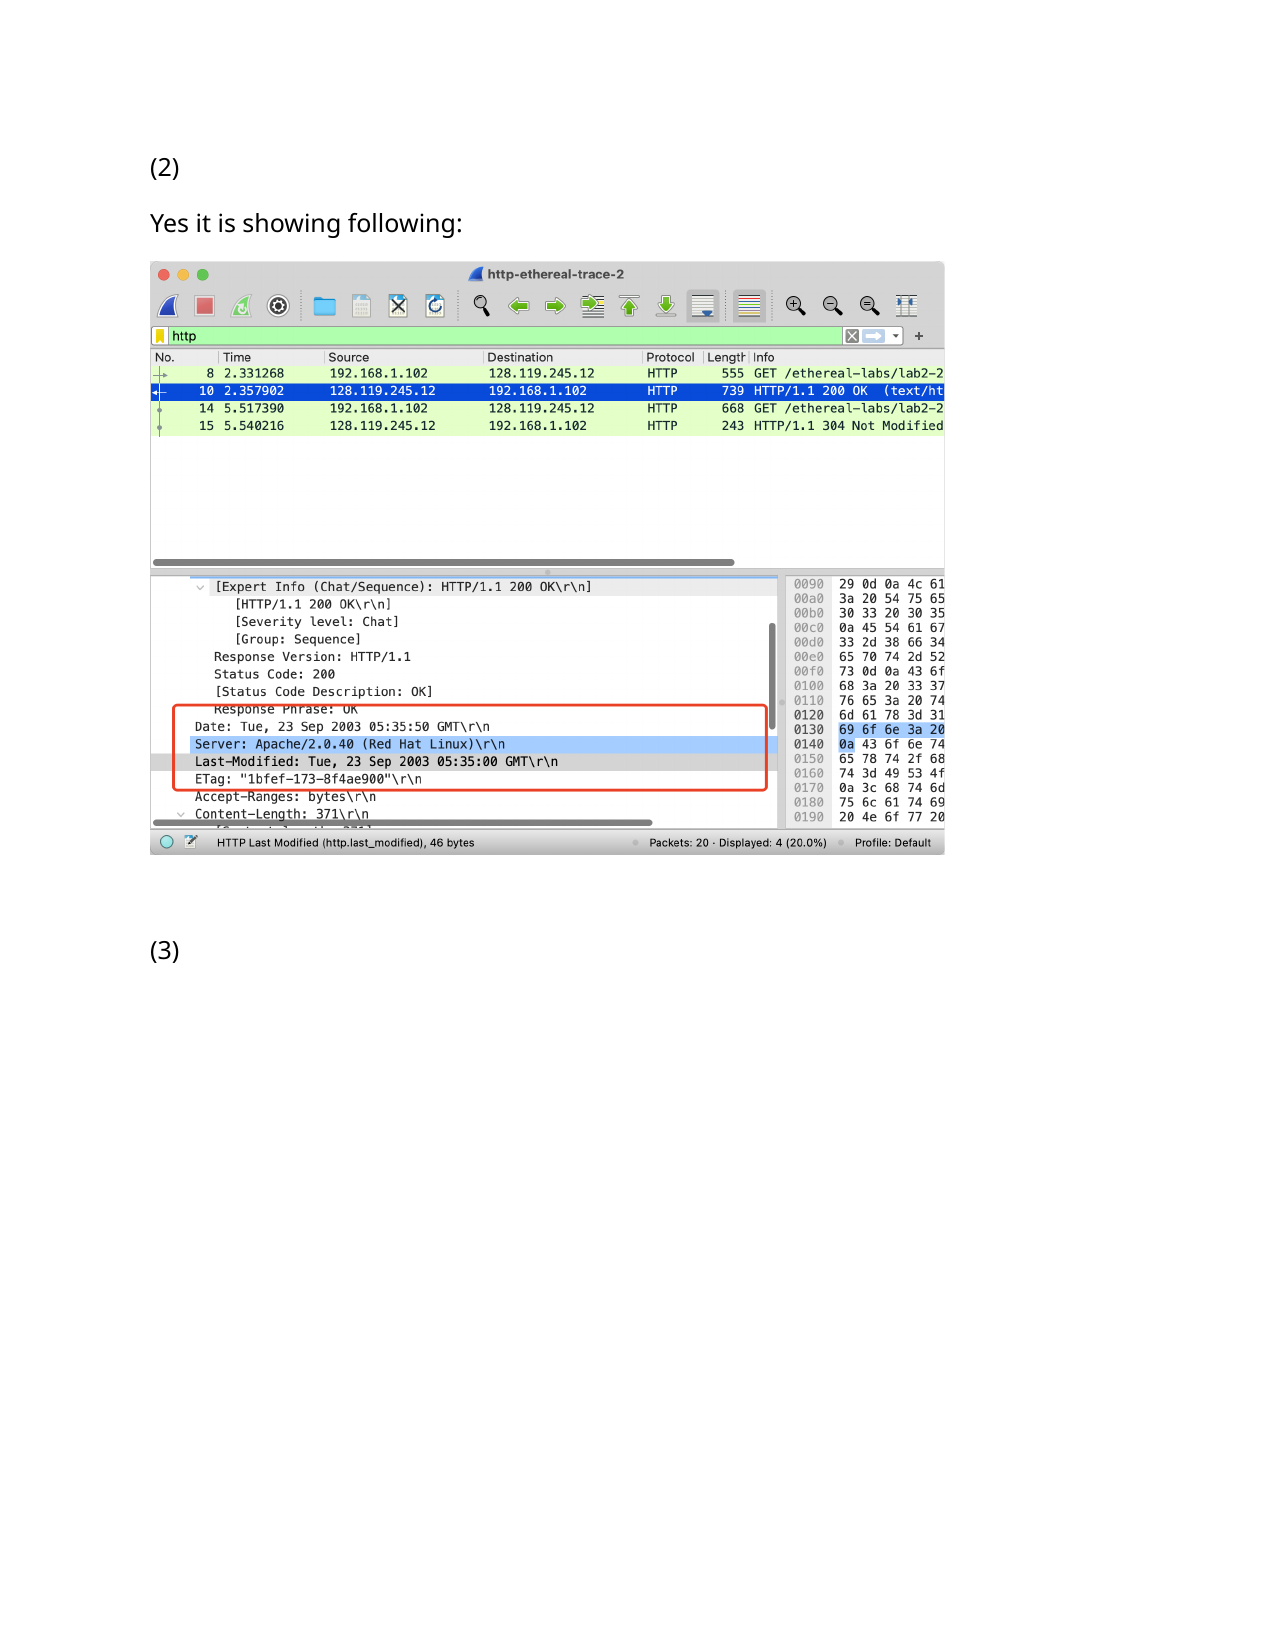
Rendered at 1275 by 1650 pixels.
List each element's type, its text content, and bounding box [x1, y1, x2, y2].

text Yes it is showing following: [150, 206, 1125, 240]
picture [150, 261, 945, 855]
text (2) [150, 150, 1125, 184]
text (3) [150, 932, 1125, 966]
